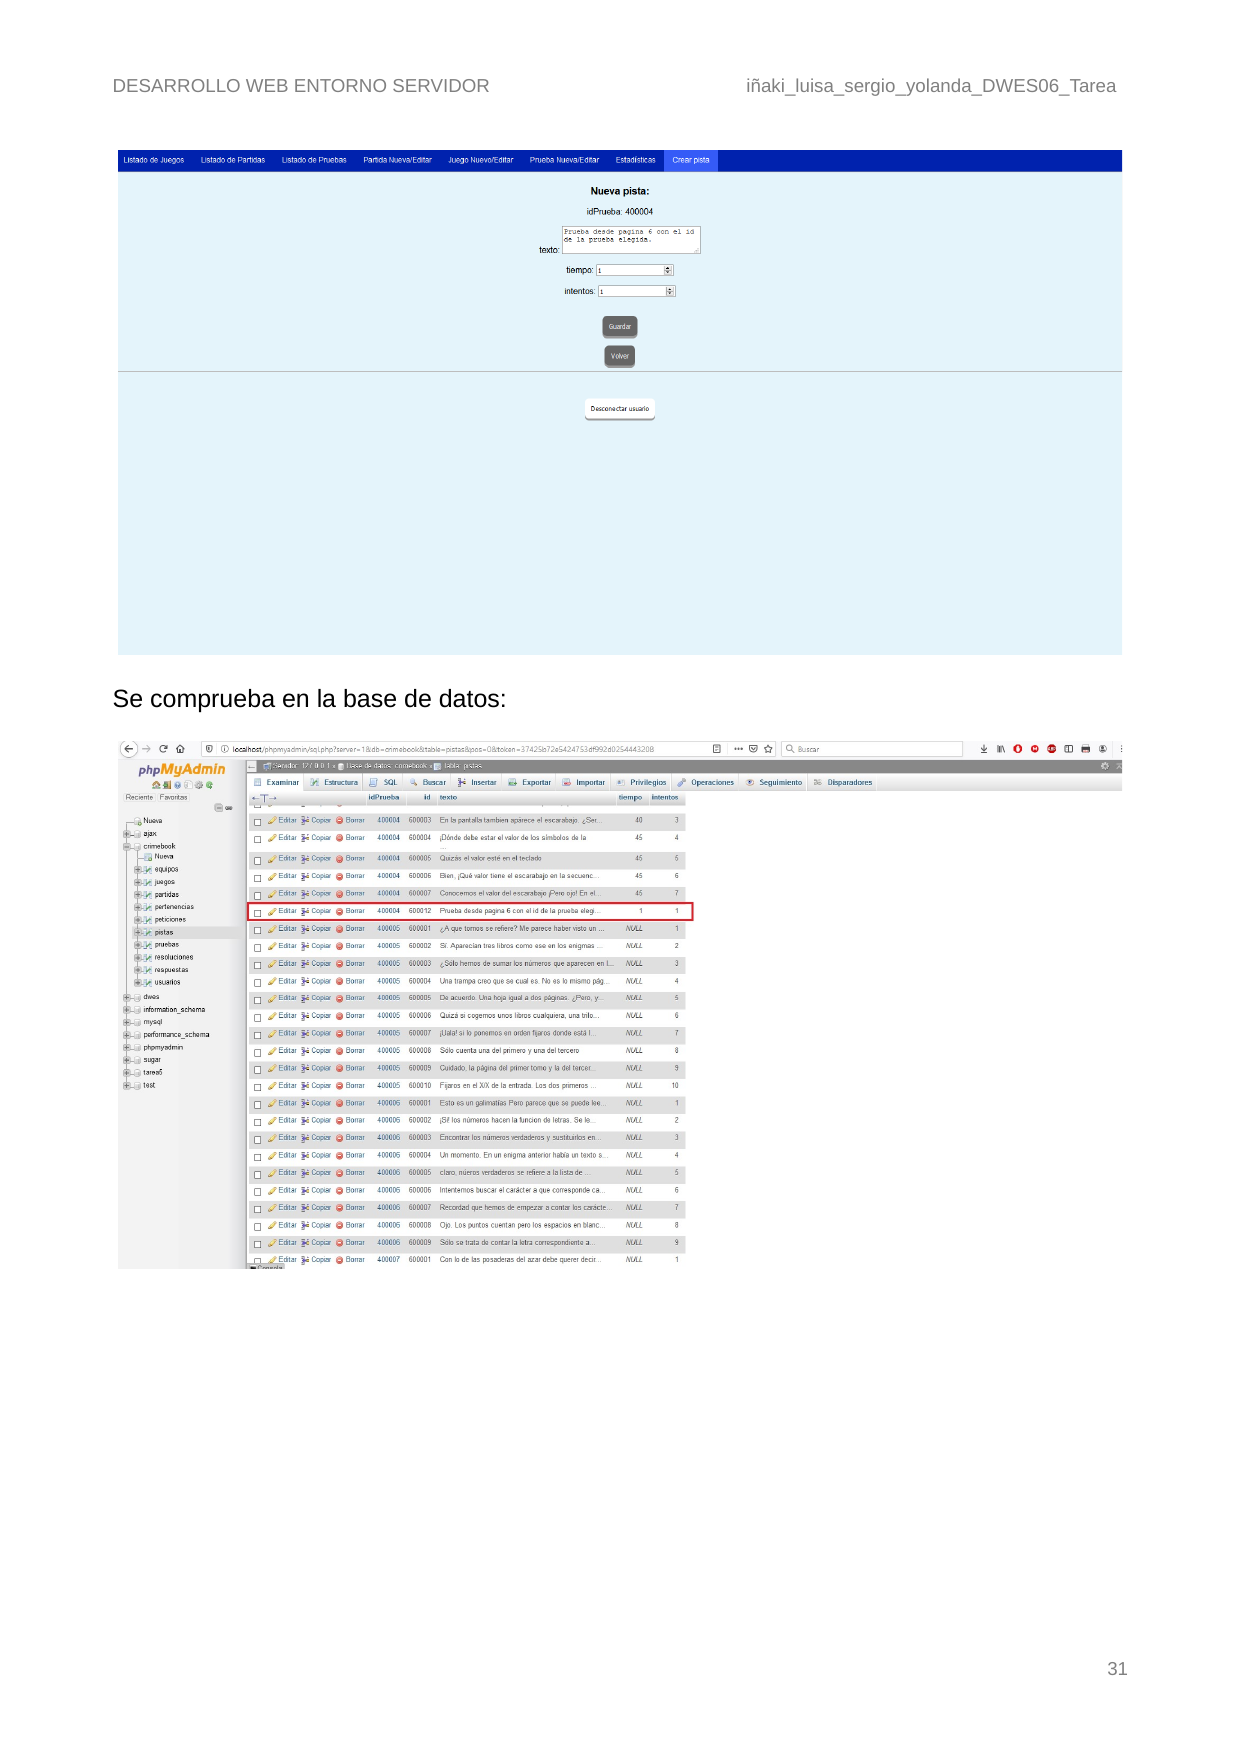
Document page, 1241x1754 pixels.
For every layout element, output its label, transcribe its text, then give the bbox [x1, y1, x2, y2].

picture [118, 150, 1123, 655]
picture [118, 741, 1123, 1269]
text Se comprueba en la base de datos: [112, 683, 1128, 712]
